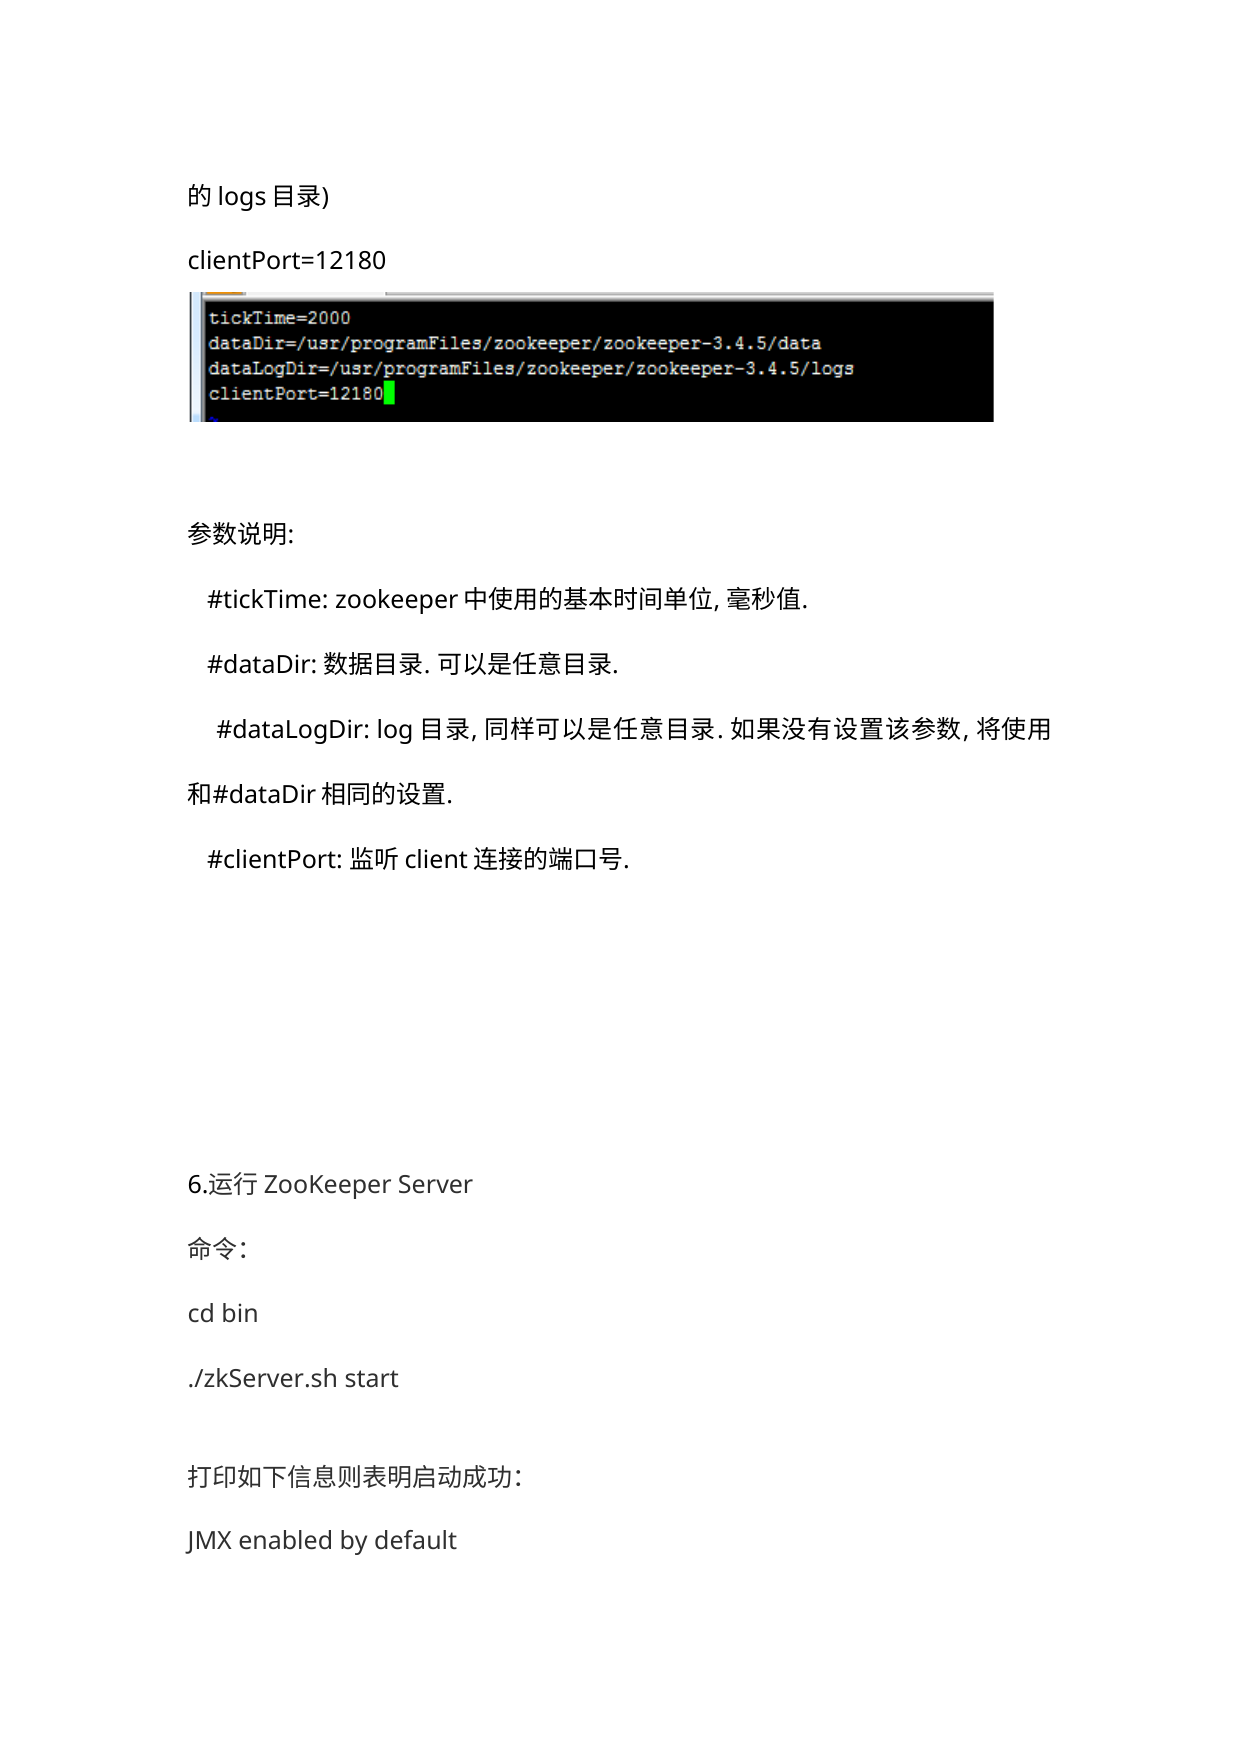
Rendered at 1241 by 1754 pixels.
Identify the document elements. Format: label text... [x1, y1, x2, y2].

text 6.运行ZooKeeper Server [187, 1150, 1053, 1215]
text cd bin [187, 1280, 1053, 1345]
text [187, 162, 1053, 227]
text ./zkServer.sh start [187, 1345, 1053, 1410]
picture [187, 292, 994, 422]
text #tickTime: zookeeper中使用的基本时间单位, 毫秒值. #dataDir: 数据目录. 可以是任意目录. [187, 565, 1053, 695]
text clientPort=12180 [187, 227, 1053, 292]
text #dataLogDir: log目录, 同样可以是任意目录. 如果没有设置该参数, 将使用和#dataDir相同的设置. [187, 695, 1053, 825]
text 打印如下信息则表明启动成功： [187, 1443, 1053, 1508]
text 参数说明: [187, 500, 1053, 565]
text JMX enabled by default [187, 1508, 1053, 1573]
text #clientPort: 监听client连接的端口号. [187, 825, 1053, 890]
text 命令： [187, 1215, 1053, 1280]
